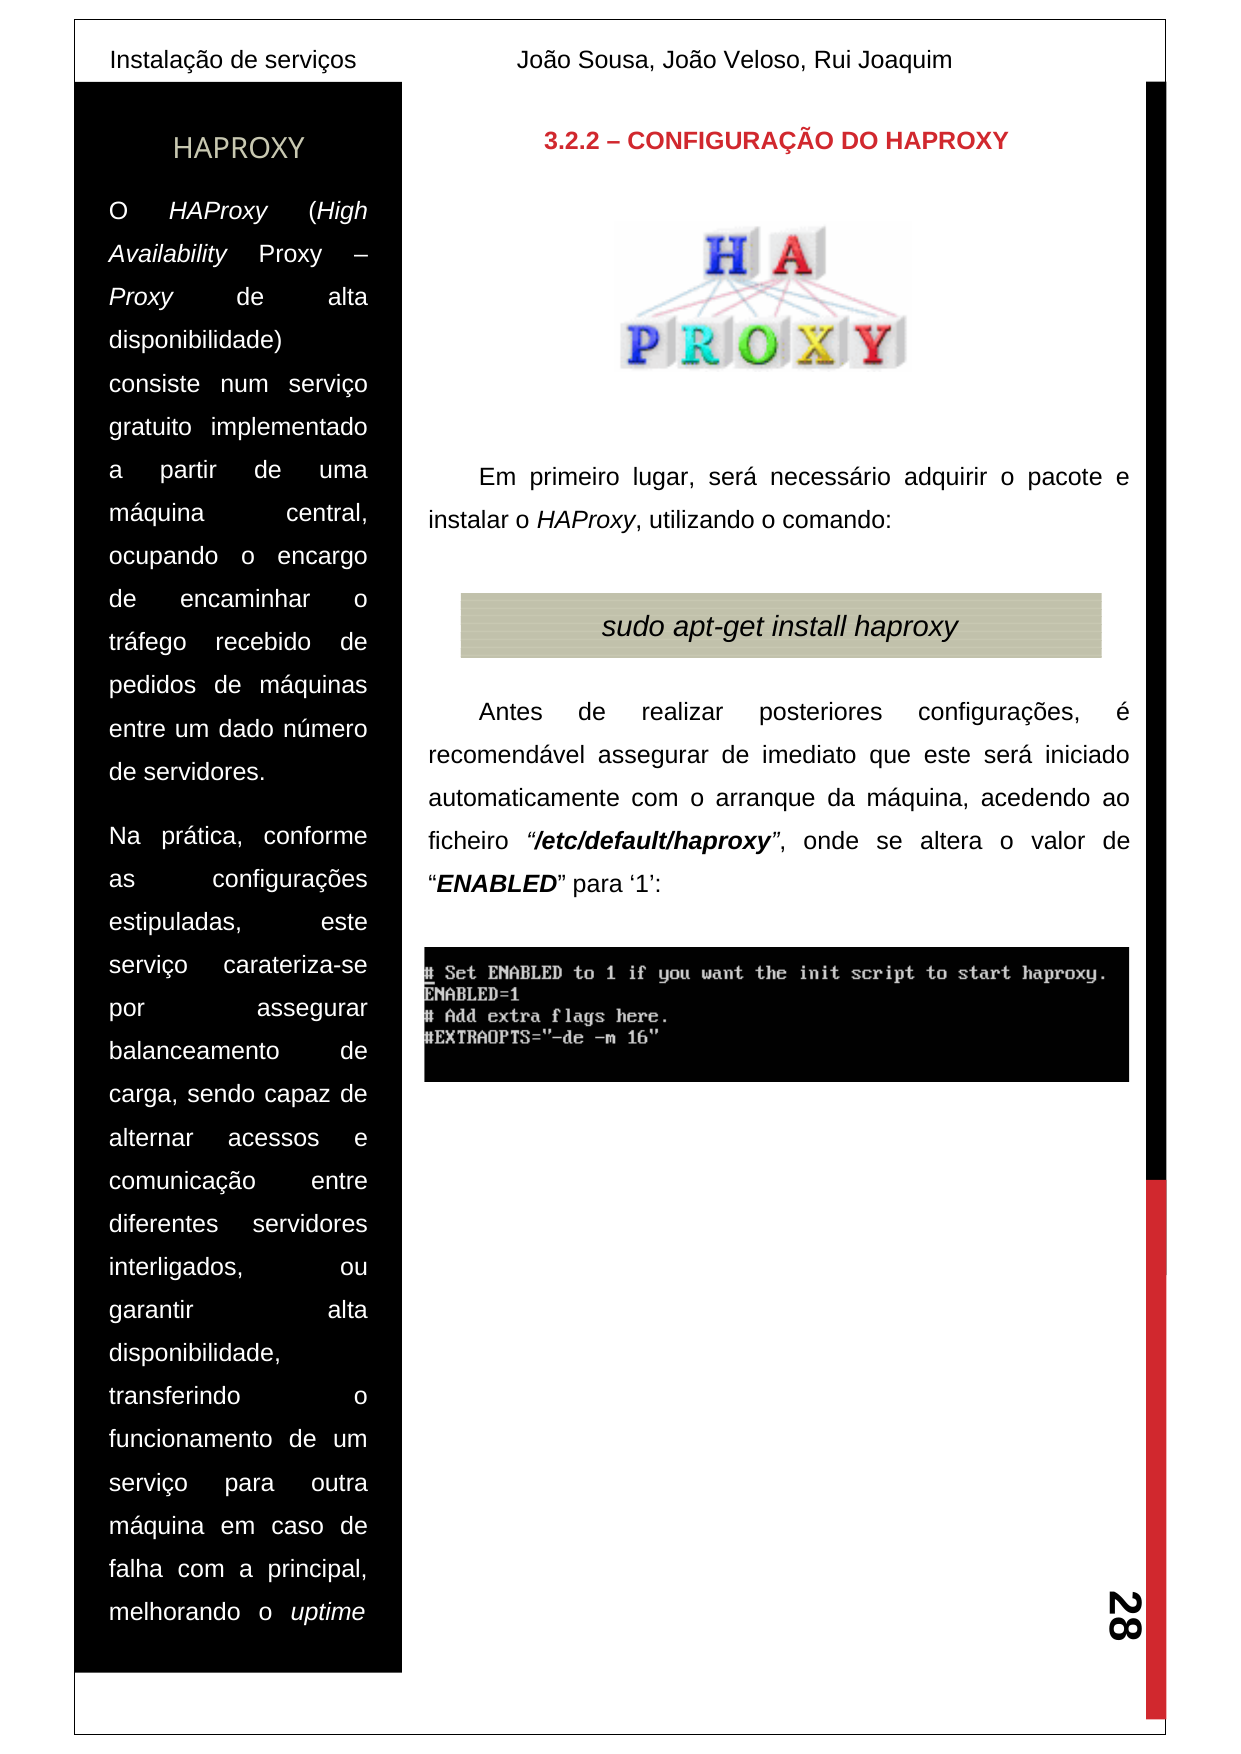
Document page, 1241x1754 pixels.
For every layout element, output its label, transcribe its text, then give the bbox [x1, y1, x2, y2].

text Antes de realizar posteriores configurações, é recomendável assegurar de imediato que este será iniciado automaticamente com o arranque da máquina, acedendo ao ficheiro “/etc/default/haproxy”, onde se altera o valor de “ENABLED” para ‘1’: [428, 696, 1131, 898]
picture [423, 947, 1129, 1081]
subtitle 3.2.2 – Configuração do HAProxy [422, 126, 1131, 154]
text Em primeiro lugar, será necessário adquirir o pacote e instalar o HAProxy, utilizando o comando: [428, 461, 1131, 533]
picture [613, 221, 913, 372]
